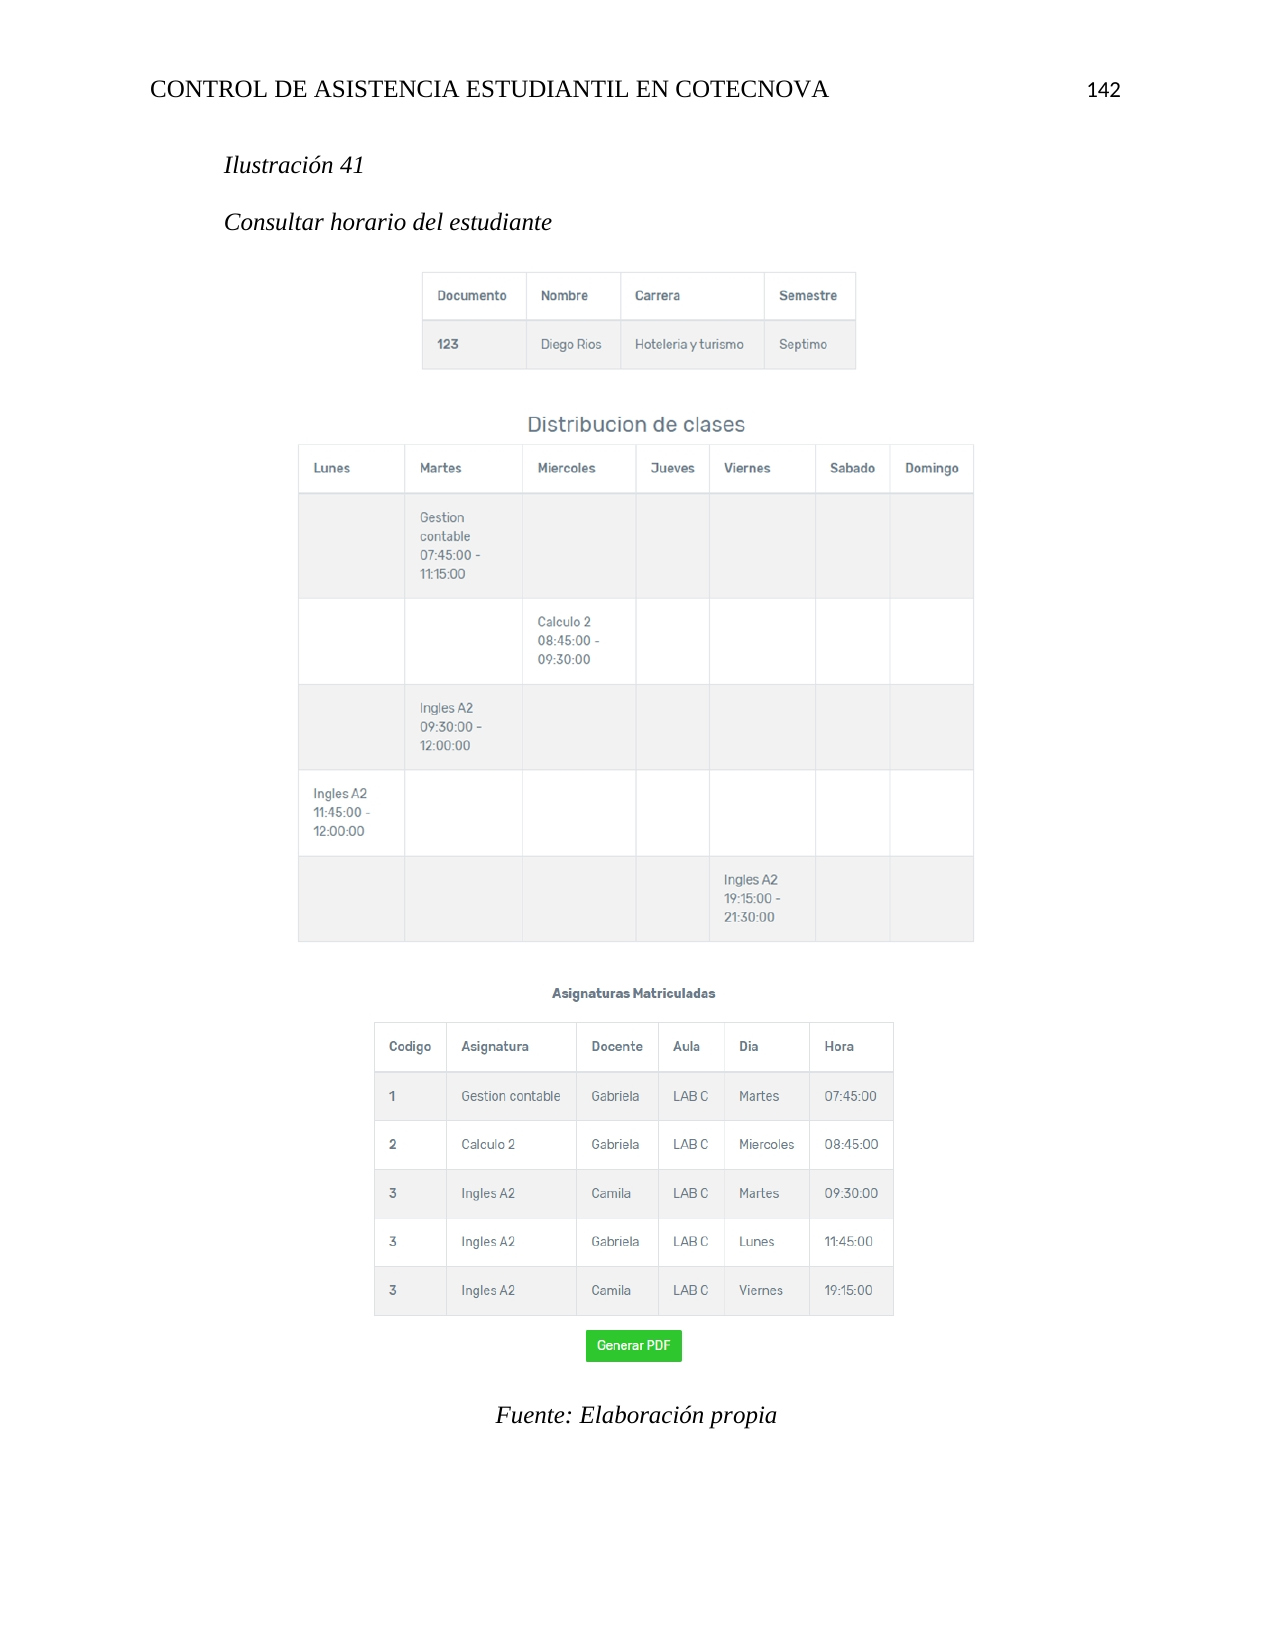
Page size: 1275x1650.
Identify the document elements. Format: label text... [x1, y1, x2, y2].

text Fuente: Elaboración propia [150, 1400, 1125, 1429]
picture [293, 265, 982, 1372]
